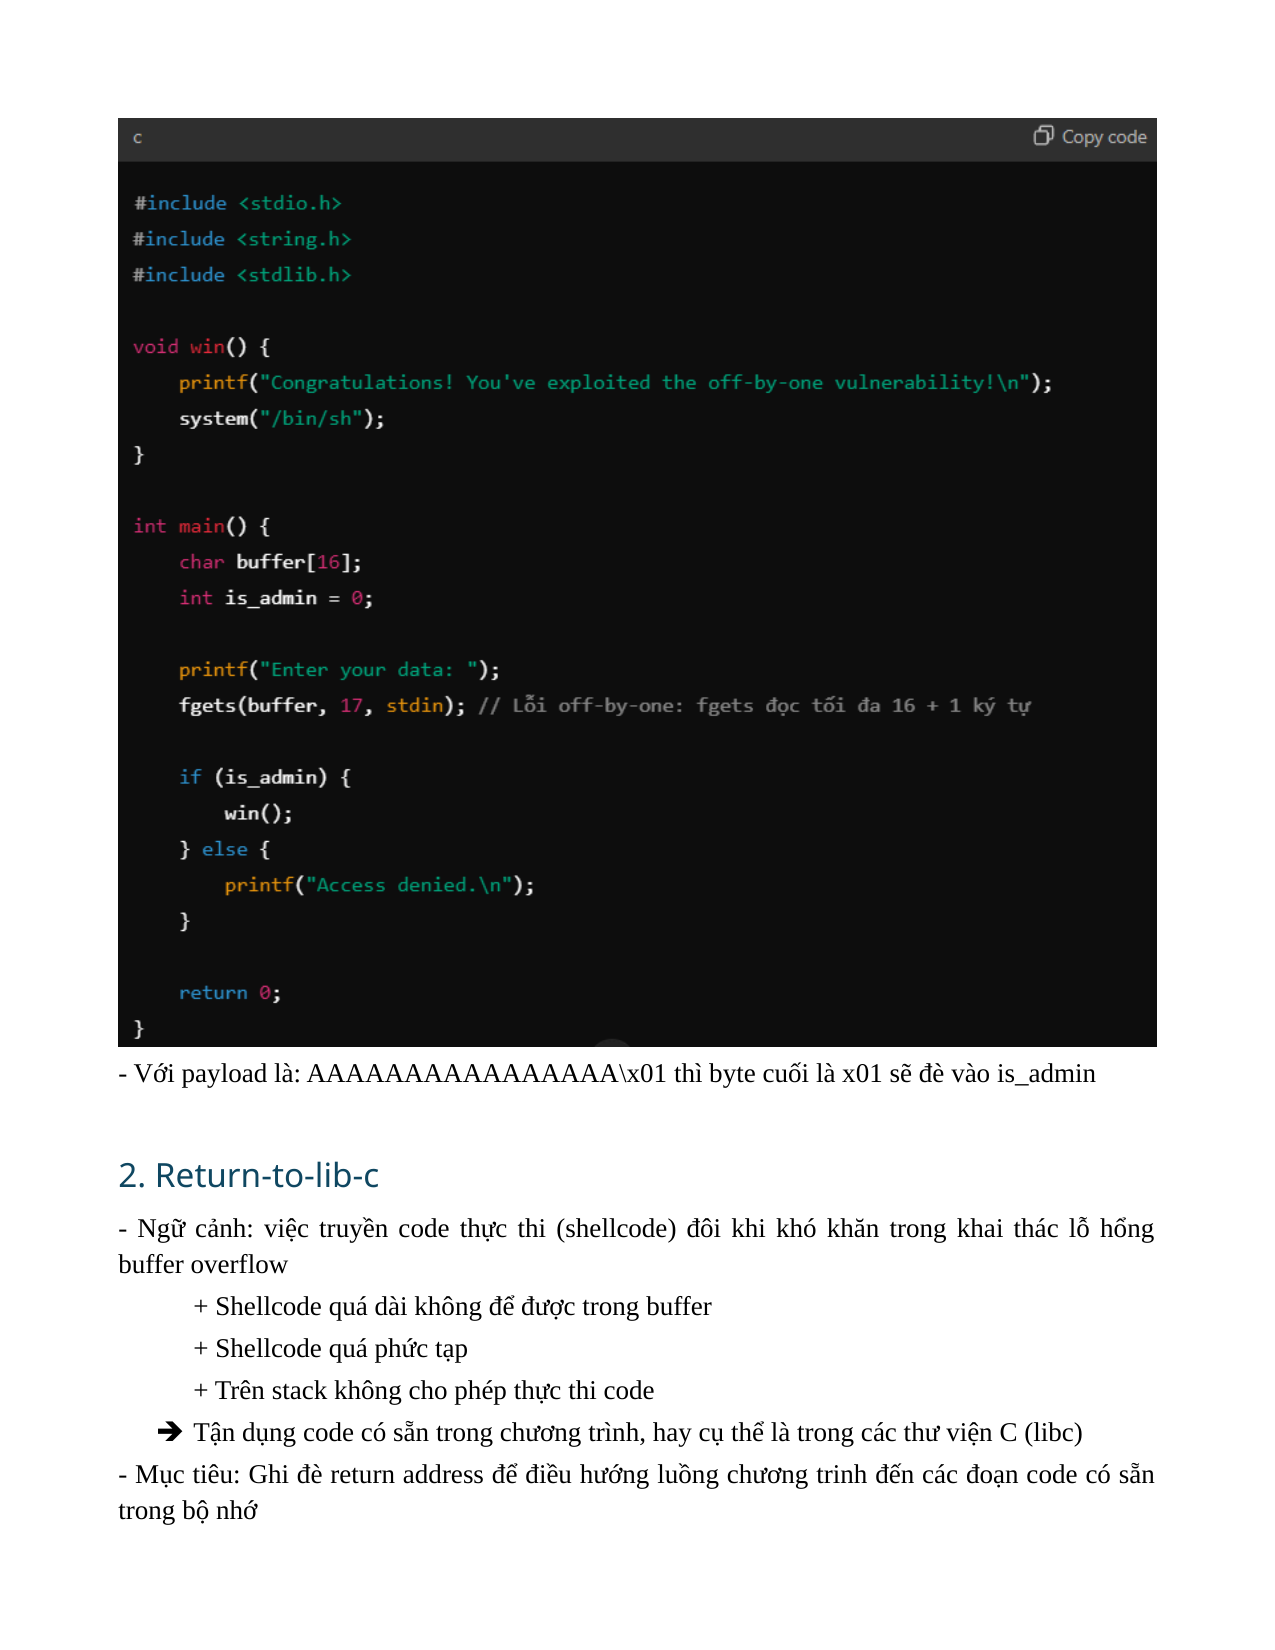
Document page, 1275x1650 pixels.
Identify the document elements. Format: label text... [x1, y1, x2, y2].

text + Trên stack không cho phép thực thi code [118, 1374, 1157, 1405]
text + Shellcode quá phức tạp [118, 1332, 1157, 1363]
list Tận dụng code có sẵn trong chương trình, hay cụ thể là trong các thư viện C (libc) [156, 1416, 1157, 1447]
text - Mục tiêu: Ghi đè return address để điều hướng luồng chương trinh đến các đoạn code có sẵn trong bộ nhớ [118, 1458, 1157, 1525]
text - Với payload là: AAAAAAAAAAAAAAAA\x01 thì byte cuối là x01 sẽ đè vào is_admin [118, 1057, 1157, 1089]
subtitle 2. Return-to-lib-c [118, 1152, 1157, 1197]
text + Shellcode quá dài không để được trong buffer [118, 1290, 1157, 1321]
picture [118, 118, 1157, 1047]
text - Ngữ cảnh: việc truyền code thực thi (shellcode) đôi khi khó khăn trong khai thác lỗ hổng buffer overflow [118, 1212, 1157, 1279]
